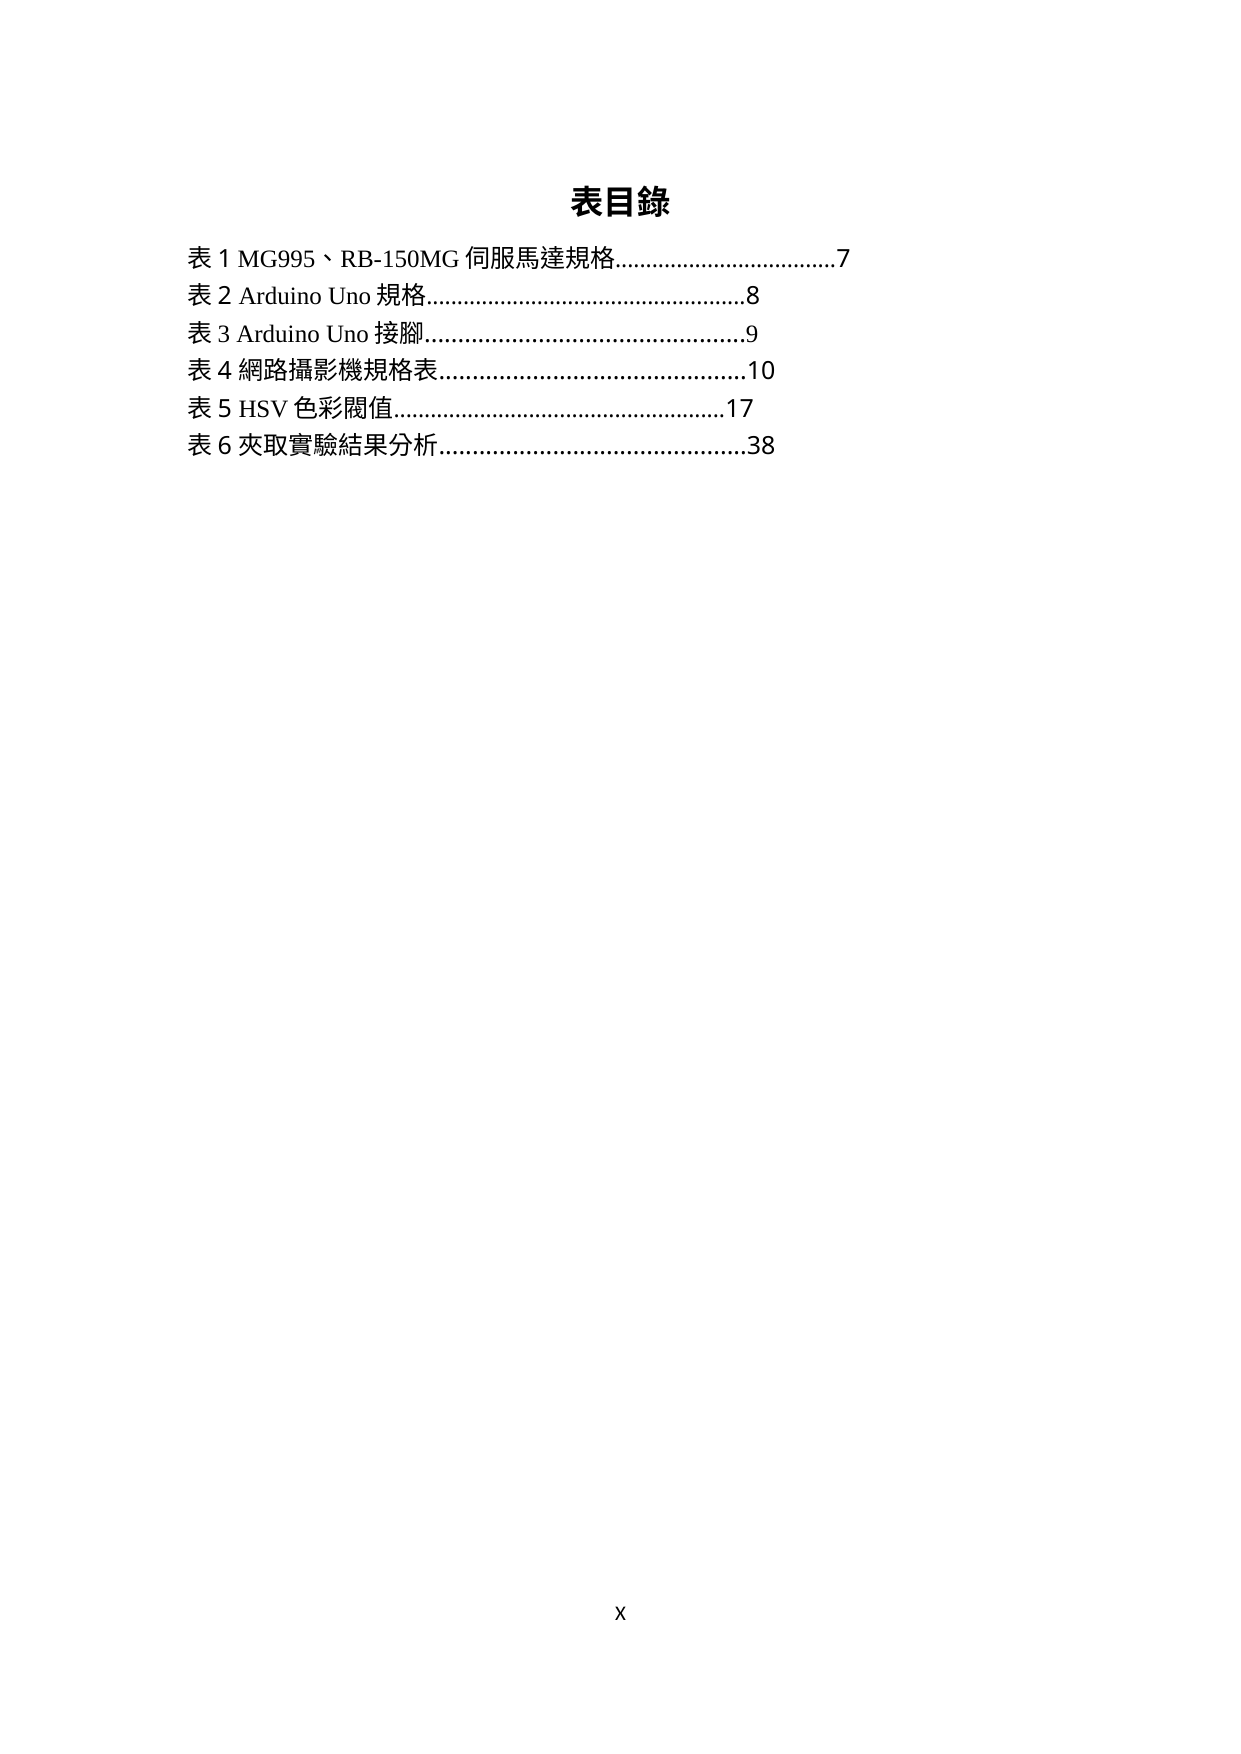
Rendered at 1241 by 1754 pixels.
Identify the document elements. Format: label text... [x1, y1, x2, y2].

text 表2 Arduino Uno規格....................................................8 [187, 275, 1053, 312]
text 表目錄 [187, 162, 1053, 237]
text 表4 網路攝影機規格表..............................................10 [187, 350, 1053, 387]
text 表5 HSV色彩閥值......................................................17 [187, 387, 1053, 425]
text 表6 夾取實驗結果分析..............................................38 [187, 425, 1053, 462]
text 表3 Arduino Uno接腳................................................9 [187, 312, 1053, 350]
text 表1 MG995、RB-150MG伺服馬達規格....................................7 [187, 237, 1053, 275]
